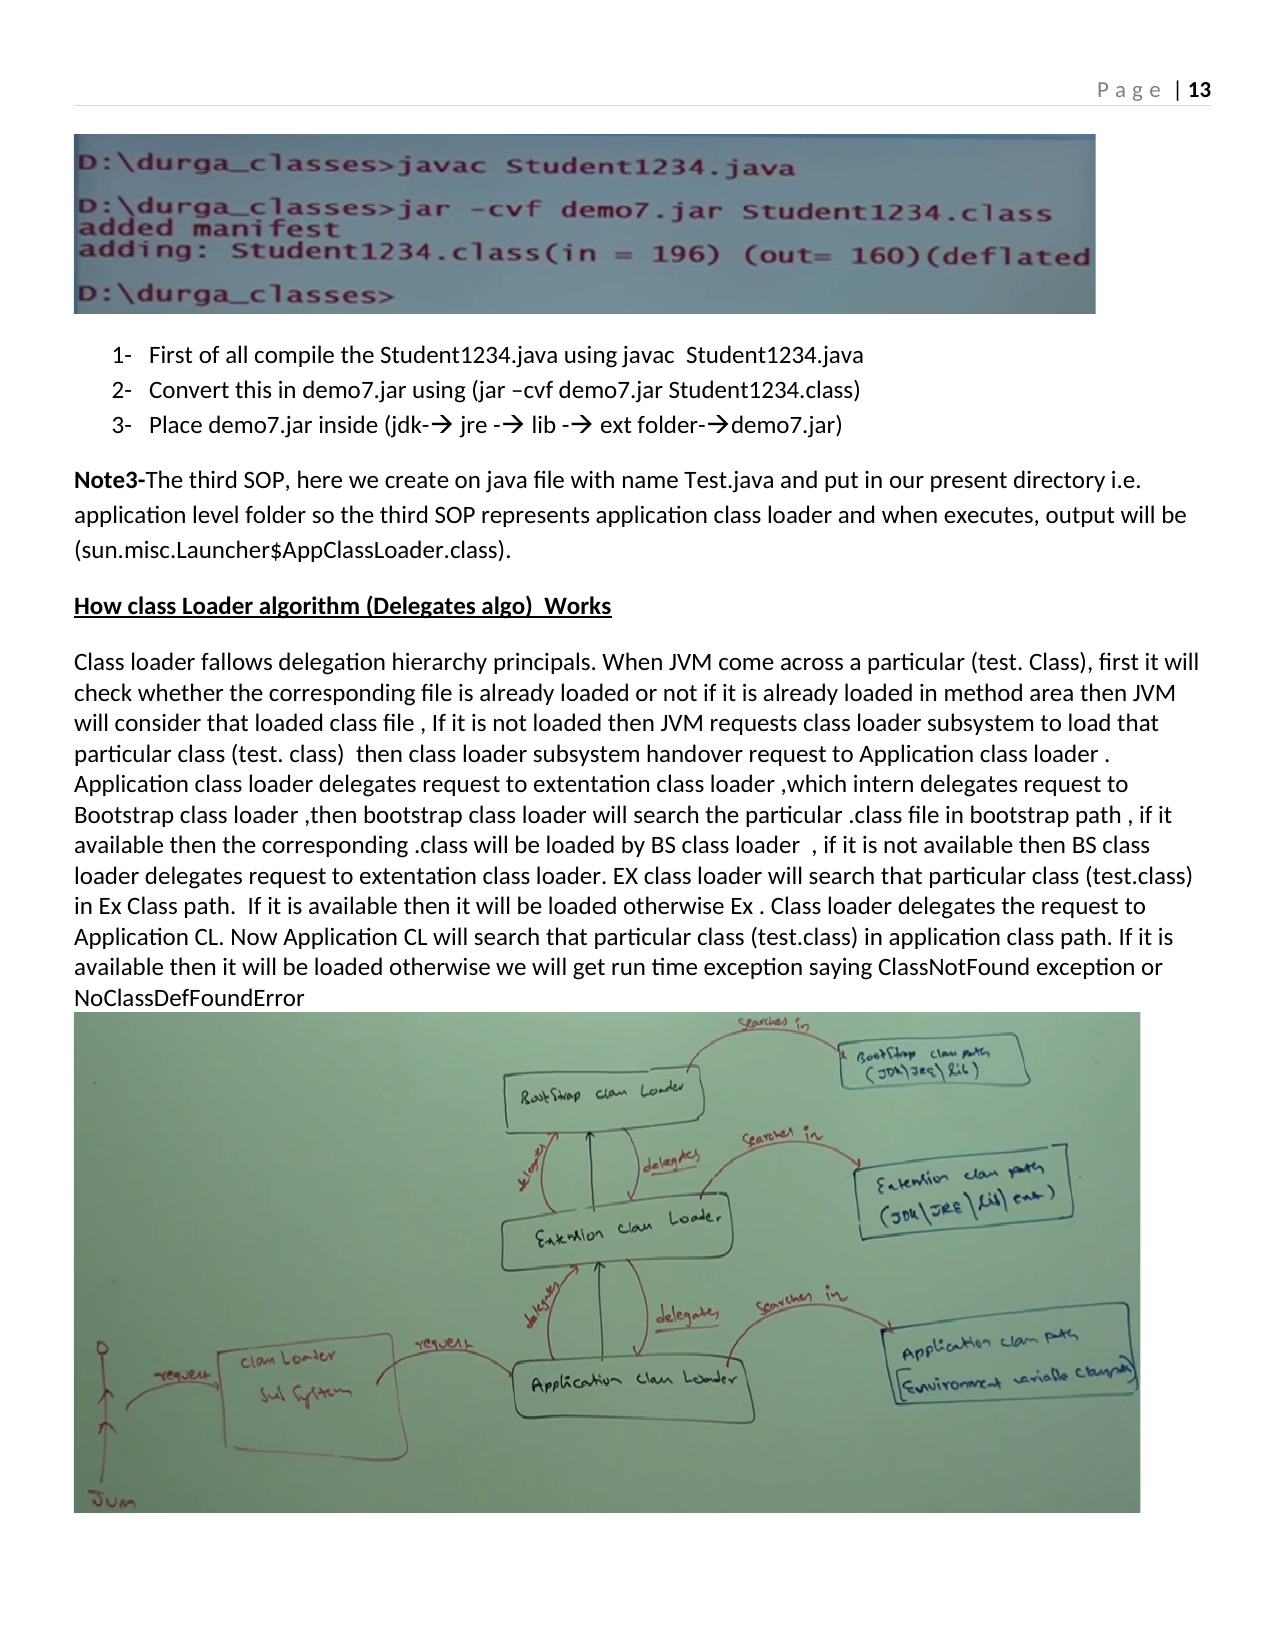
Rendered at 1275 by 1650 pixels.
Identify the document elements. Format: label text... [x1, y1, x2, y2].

text Note3-The third SOP, here we create on java file with name Test.java and put in our present directory i.e. application level folder so the third SOP represents application class loader and when executes, output will be (sun.misc.Launcher$AppClassLoader.class). [74, 465, 1211, 565]
text Class loader fallows delegation hierarchy principals. When JVM come across a particular (test. Class), first it will check whether the corresponding file is already loaded or not if it is already loaded in method area then JVM will consider that loaded class file , If it is not loaded then JVM requests class loader subsystem to load that particular class (test. class) then class loader subsystem handover request to Application class loader . Application class loader delegates request to extentation class loader ,which intern delegates request to Bootstrap class loader ,then bootstrap class loader will search the particular .class file in bootstrap path , if it available then the corresponding .class will be loaded by BS class loader , if it is not available then BS class loader delegates request to extentation class loader. EX class loader will search that particular class (test.class) in Ex Class path. If it is available then it will be loaded otherwise Ex . Class loader delegates the request to Application CL. Now Application CL will search that particular class (test.class) in application class path. If it is available then it will be loaded otherwise we will get run time exception saying ClassNotFound exception or NoClassDefFoundError [74, 646, 1211, 1013]
picture [73, 1012, 1141, 1513]
picture [73, 134, 1096, 314]
text How class Loader algorithm (Delegates algo) Works [74, 591, 1211, 621]
list Convert this in demo7.jar using (jar –cvf demo7.jar Student1234.class) [111, 374, 1211, 404]
list Place demo7.jar inside (jdk- jre - lib - ext folder-demo7.jar) [111, 409, 1211, 439]
list First of all compile the Student1234.java using javac Student1234.java [111, 339, 1211, 369]
